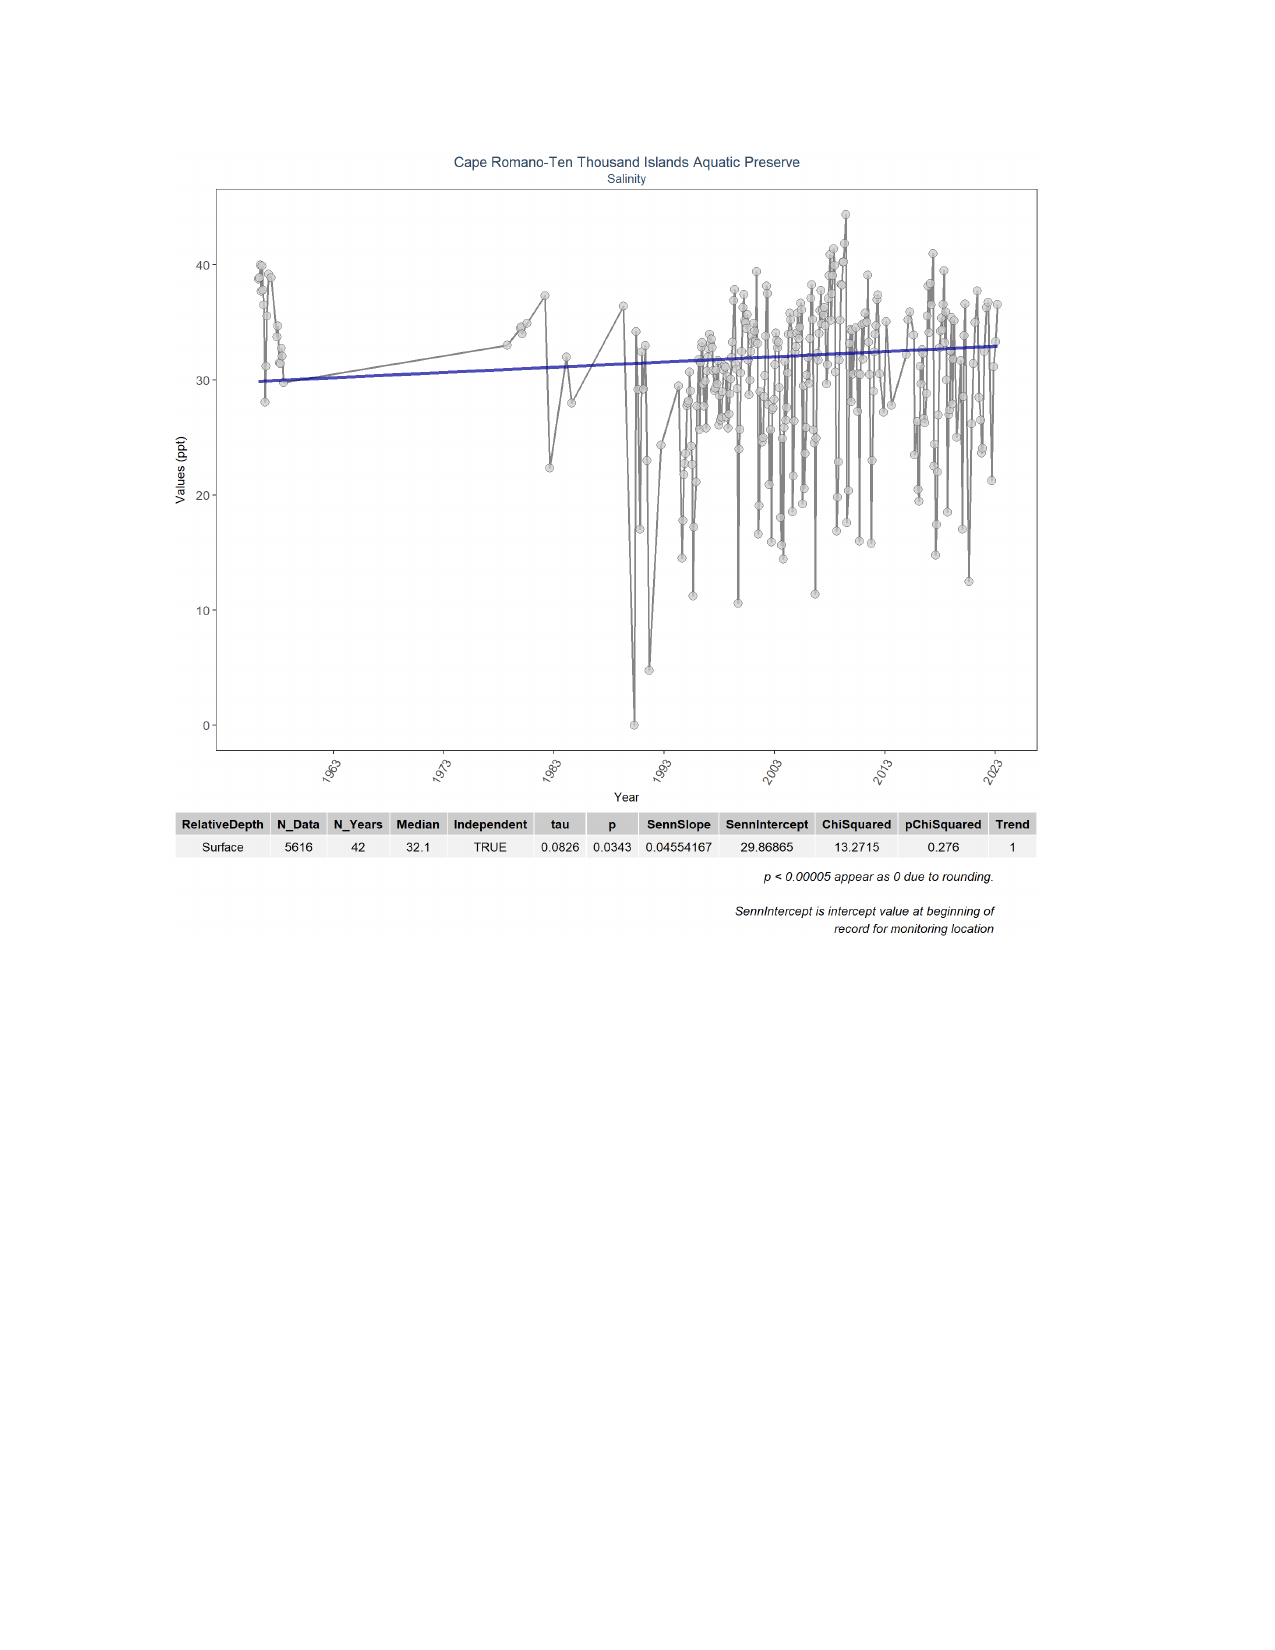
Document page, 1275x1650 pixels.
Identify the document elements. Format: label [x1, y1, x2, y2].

picture [168, 150, 1044, 938]
